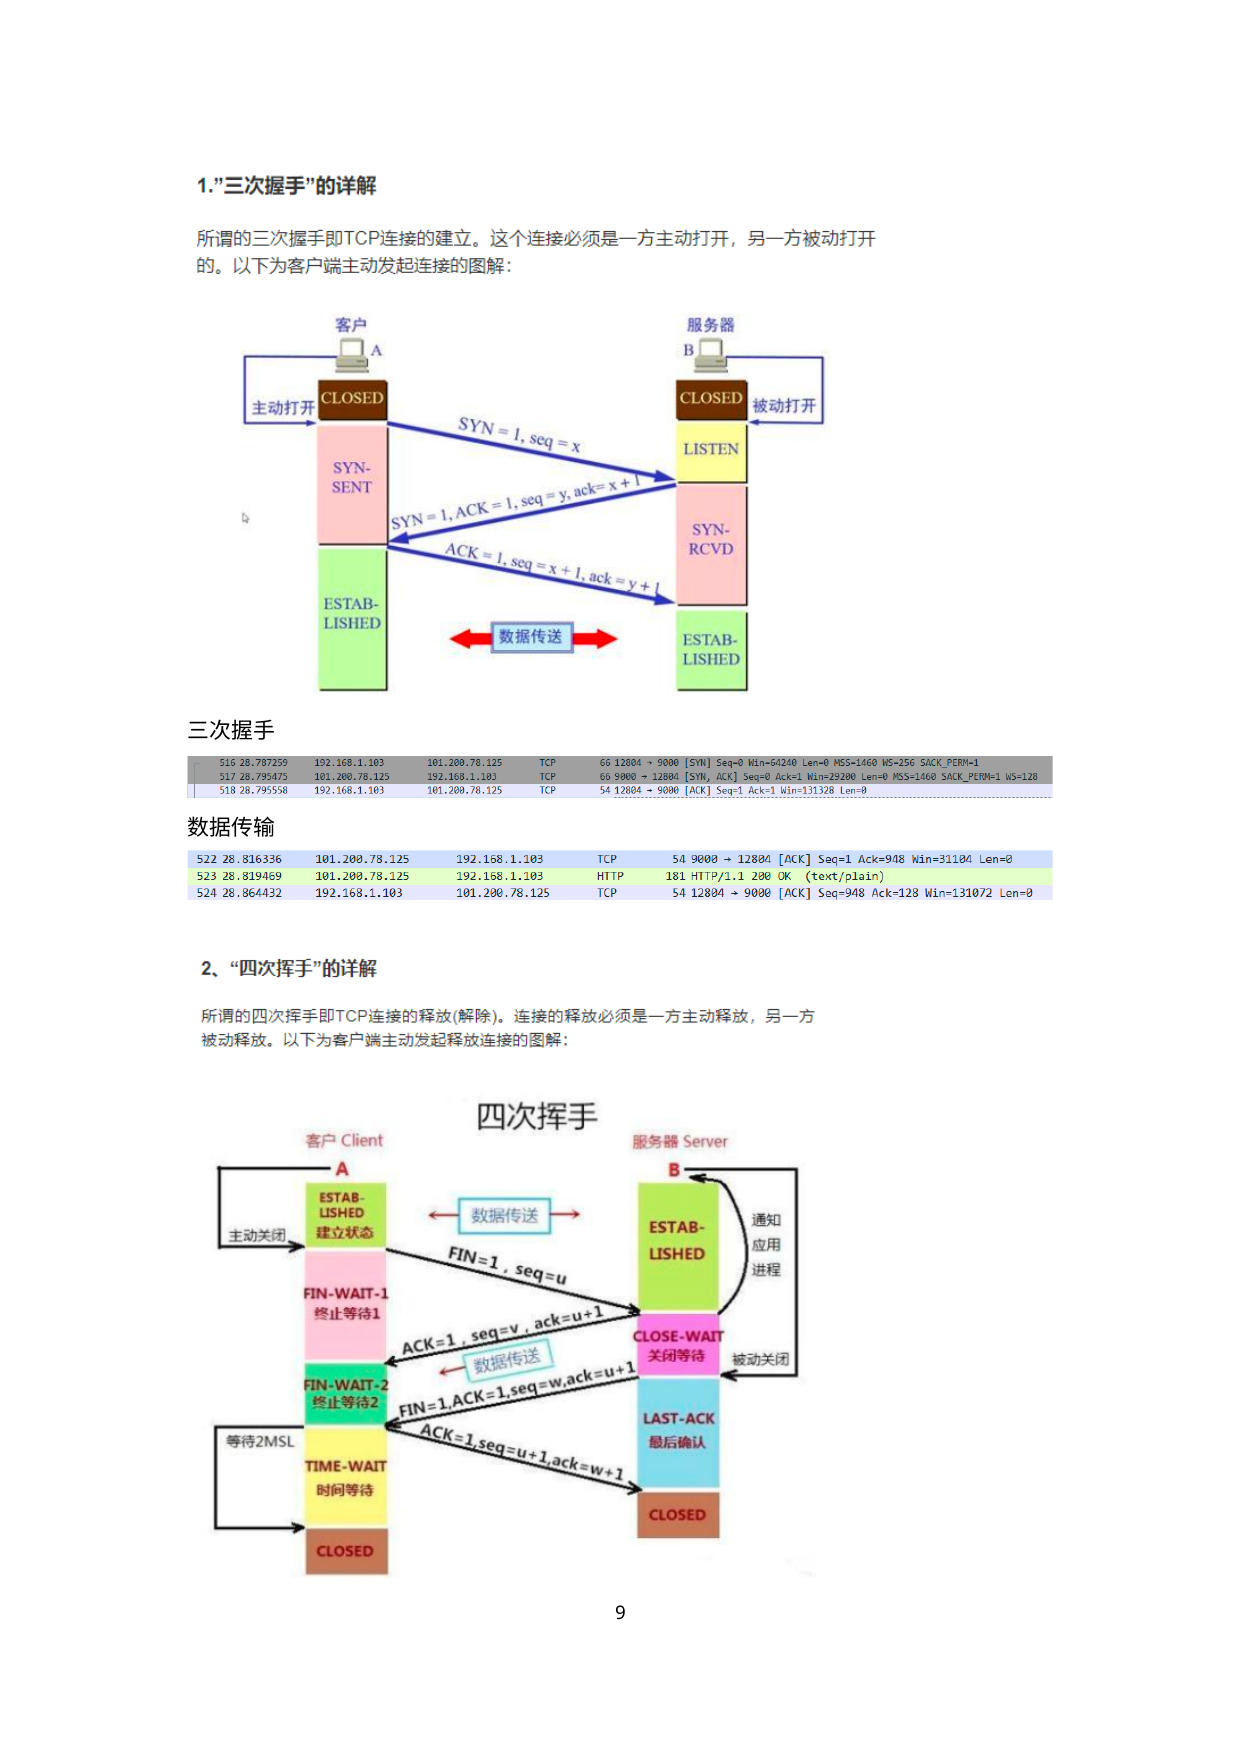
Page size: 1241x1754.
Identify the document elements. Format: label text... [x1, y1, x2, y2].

picture [187, 756, 1053, 798]
picture [187, 951, 840, 1578]
text 数据传输 [187, 810, 1053, 842]
text 三次握手 [187, 712, 1053, 745]
picture [187, 172, 908, 700]
picture [187, 850, 1053, 900]
